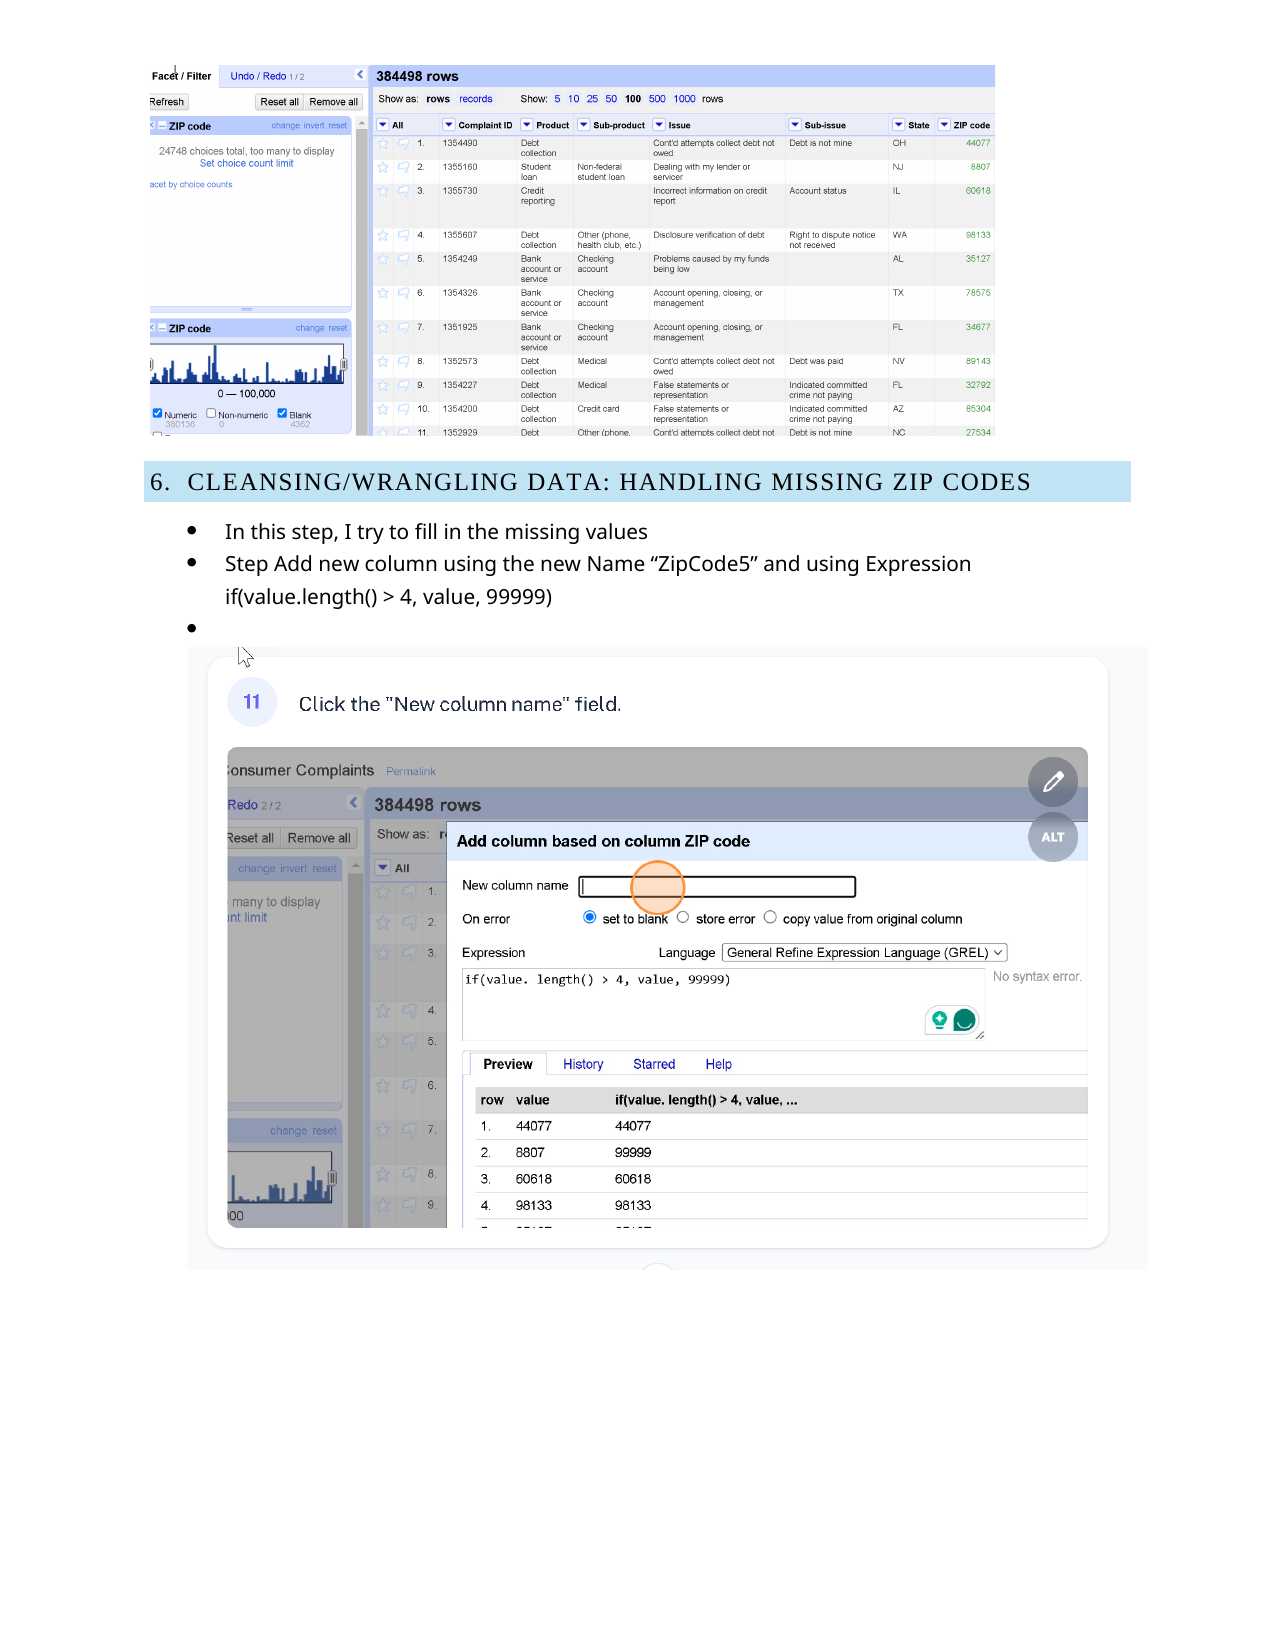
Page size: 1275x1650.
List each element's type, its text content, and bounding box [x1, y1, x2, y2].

picture [150, 65, 996, 436]
list Step Add new column using the new Name “ZipCode5” and using Expression if(value.length() > 4, value, 99999) [187, 549, 1125, 611]
picture [187, 647, 1148, 1270]
list In this step, I try to fill in the missing values [187, 517, 1125, 545]
subtitle Cleansing/Wrangling Data: Handling Missing Zip codes [150, 467, 1125, 496]
